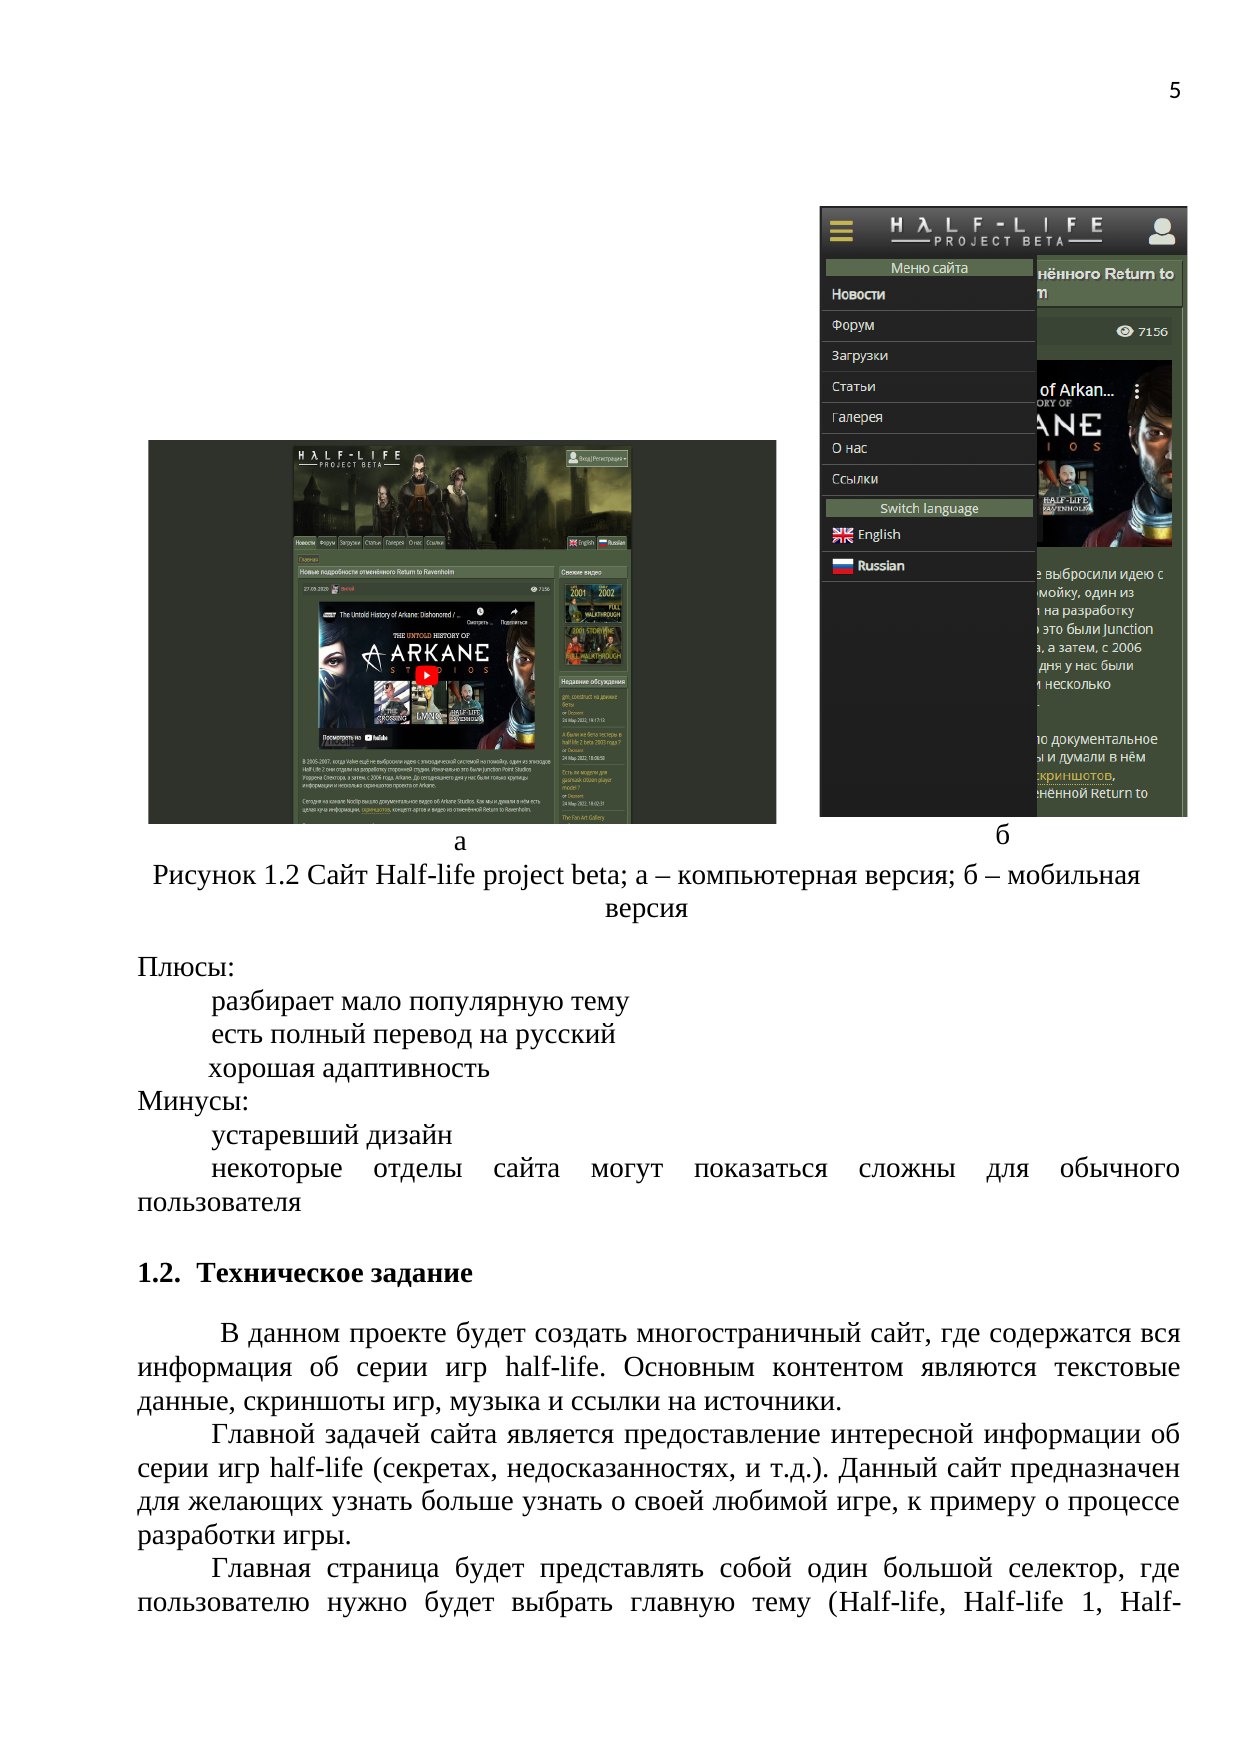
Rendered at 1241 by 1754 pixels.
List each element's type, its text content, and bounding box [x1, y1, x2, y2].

picture [819, 206, 1188, 817]
table_header a [137, 177, 808, 857]
text разбирает мало популярную тему [137, 983, 1181, 1016]
text устаревший дизайн [137, 1117, 1181, 1150]
text Минусы: [137, 1083, 1181, 1117]
text Рисунок 1.2 Сайт Half-life project beta; a – компьютерная версия; б – мобильная версия [137, 857, 1156, 924]
text некоторые отделы сайта могут показаться сложны для обычного пользователя [137, 1150, 1181, 1217]
subtitle Техническое задание [137, 1255, 1181, 1288]
table_header б [808, 177, 1222, 857]
text В данном проекте будет создать многостраничный сайт, где содержатся вся информация об серии игр half-life. Основным контентом являются текстовые данные, скриншоты игр, музыка и ссылки на источники. [137, 1316, 1181, 1416]
text есть полный перевод на русский [137, 1016, 1181, 1050]
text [137, 1550, 1181, 1617]
picture [148, 440, 777, 824]
text Главной задачей сайта является предоставление интересной информации об серии игр half-life (секретах, недосказанностях, и т.д.). Данный сайт предназначен для желающих узнать больше узнать о своей любимой игре, к примеру о процессе разработки игры. [137, 1416, 1181, 1550]
text хорошая адаптивность [137, 1050, 1181, 1083]
text Плюсы: [137, 949, 1181, 983]
